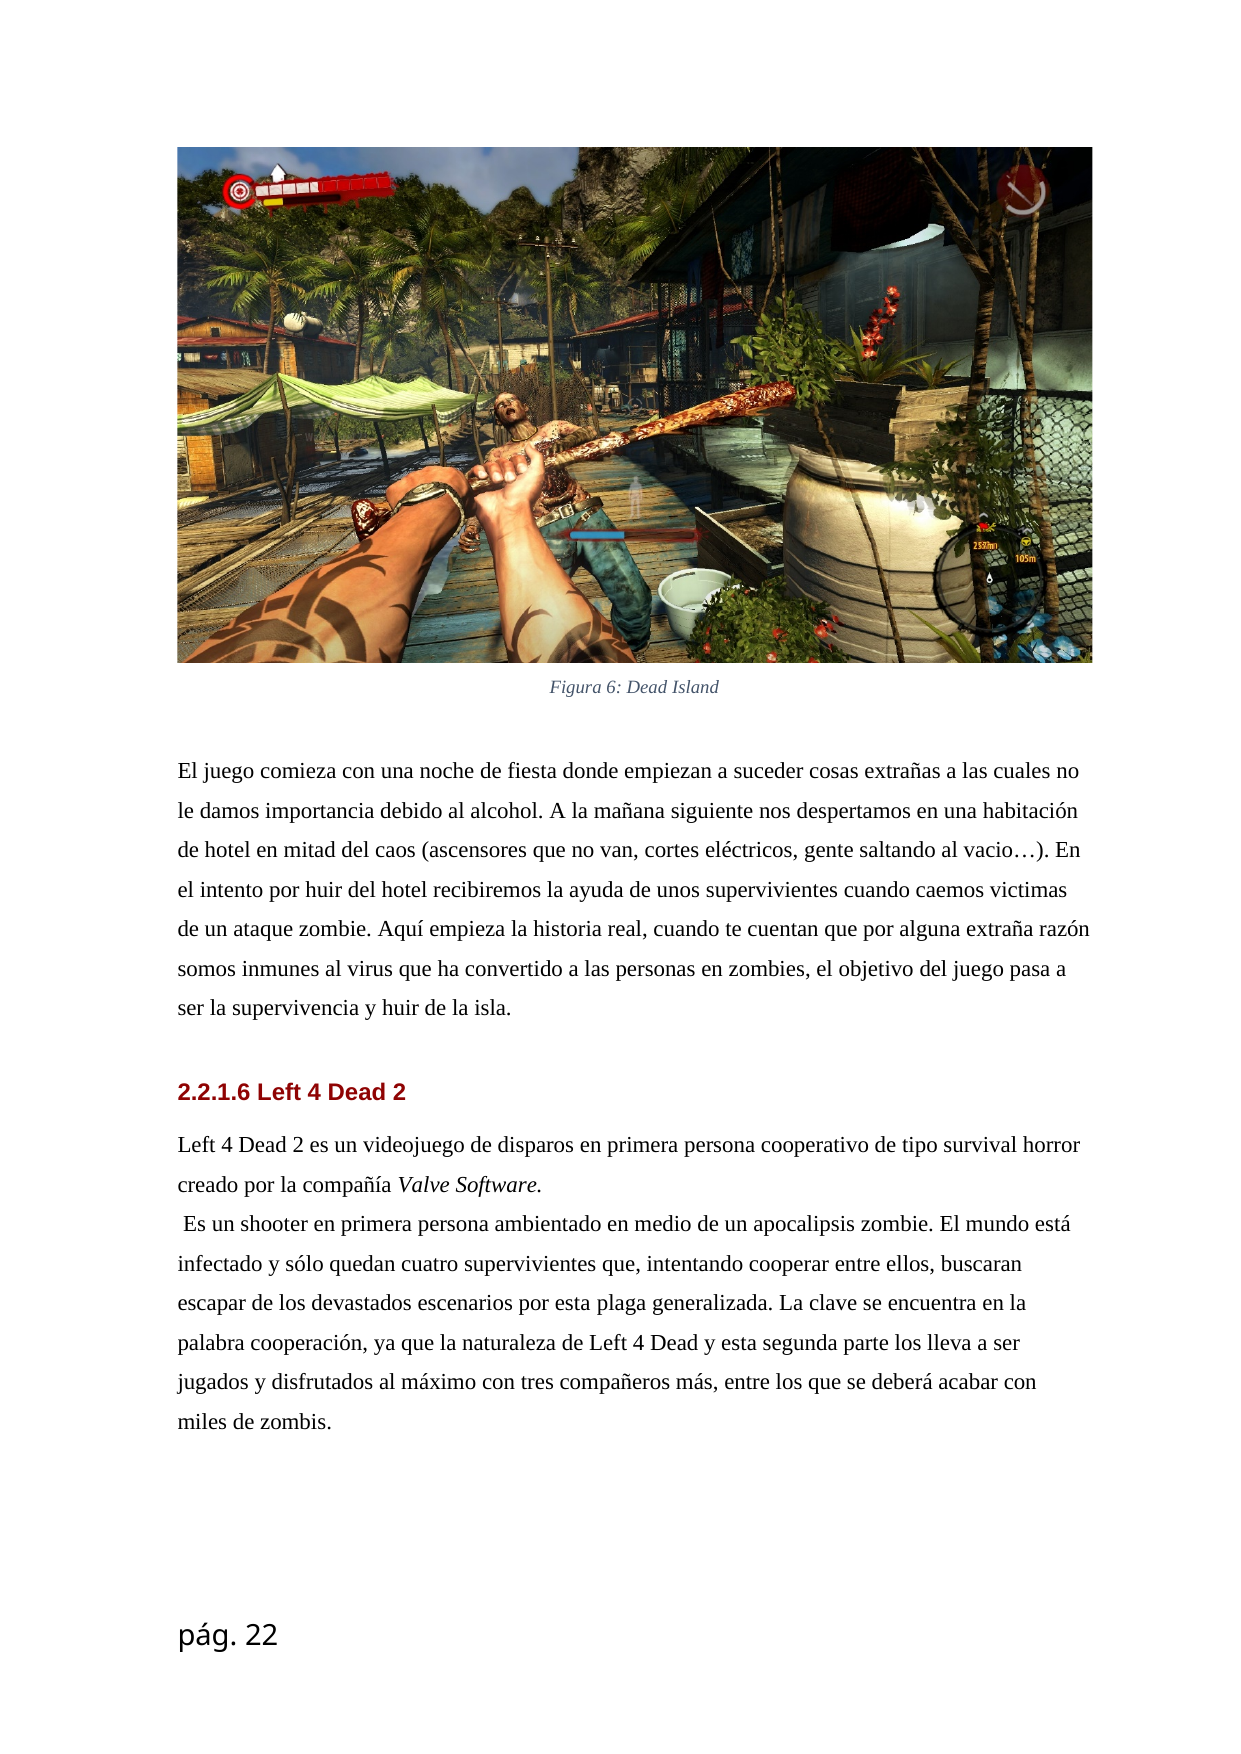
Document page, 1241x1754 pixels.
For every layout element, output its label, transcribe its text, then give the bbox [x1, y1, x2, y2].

text Left 4 Dead 2 es un videojuego de disparos en primera persona cooperativo de tipo survival horror creado por la compañía Valve Software. [177, 1131, 1092, 1197]
subtitle 2.2.1.6 Left 4 Dead 2 [177, 1077, 1092, 1105]
text Es un shooter en primera persona ambientado en medio de un apocalipsis zombie. El mundo está infectado y sólo quedan cuatro supervivientes que, intentando cooperar entre ellos, buscaran escapar de los devastados escenarios por esta plaga generalizada. La clave se encuentra en la palabra cooperación, ya que la naturaleza de Left 4 Dead y esta segunda parte los lleva a ser jugados y disfrutados al máximo con tres compañeros más, entre los que se deberá acabar con miles de zombis. [177, 1210, 1092, 1434]
text El juego comieza con una noche de fiesta donde empiezan a suceder cosas extrañas a las cuales no le damos importancia debido al alcohol. A la mañana siguiente nos despertamos en una habitación de hotel en mitad del caos (ascensores que no van, cortes eléctricos, gente saltando al vacio…). En el intento por huir del hotel recibiremos la ayuda de unos supervivientes cuando caemos victimas de un ataque zombie. Aquí empieza la historia real, cuando te cuentan que por alguna extraña razón somos inmunes al virus que ha convertido a las personas en zombies, el objetivo del juego pasa a ser la supervivencia y huir de la isla. [177, 757, 1092, 1021]
text Figura 6: Dead Island [177, 676, 1092, 697]
picture [177, 147, 1093, 663]
